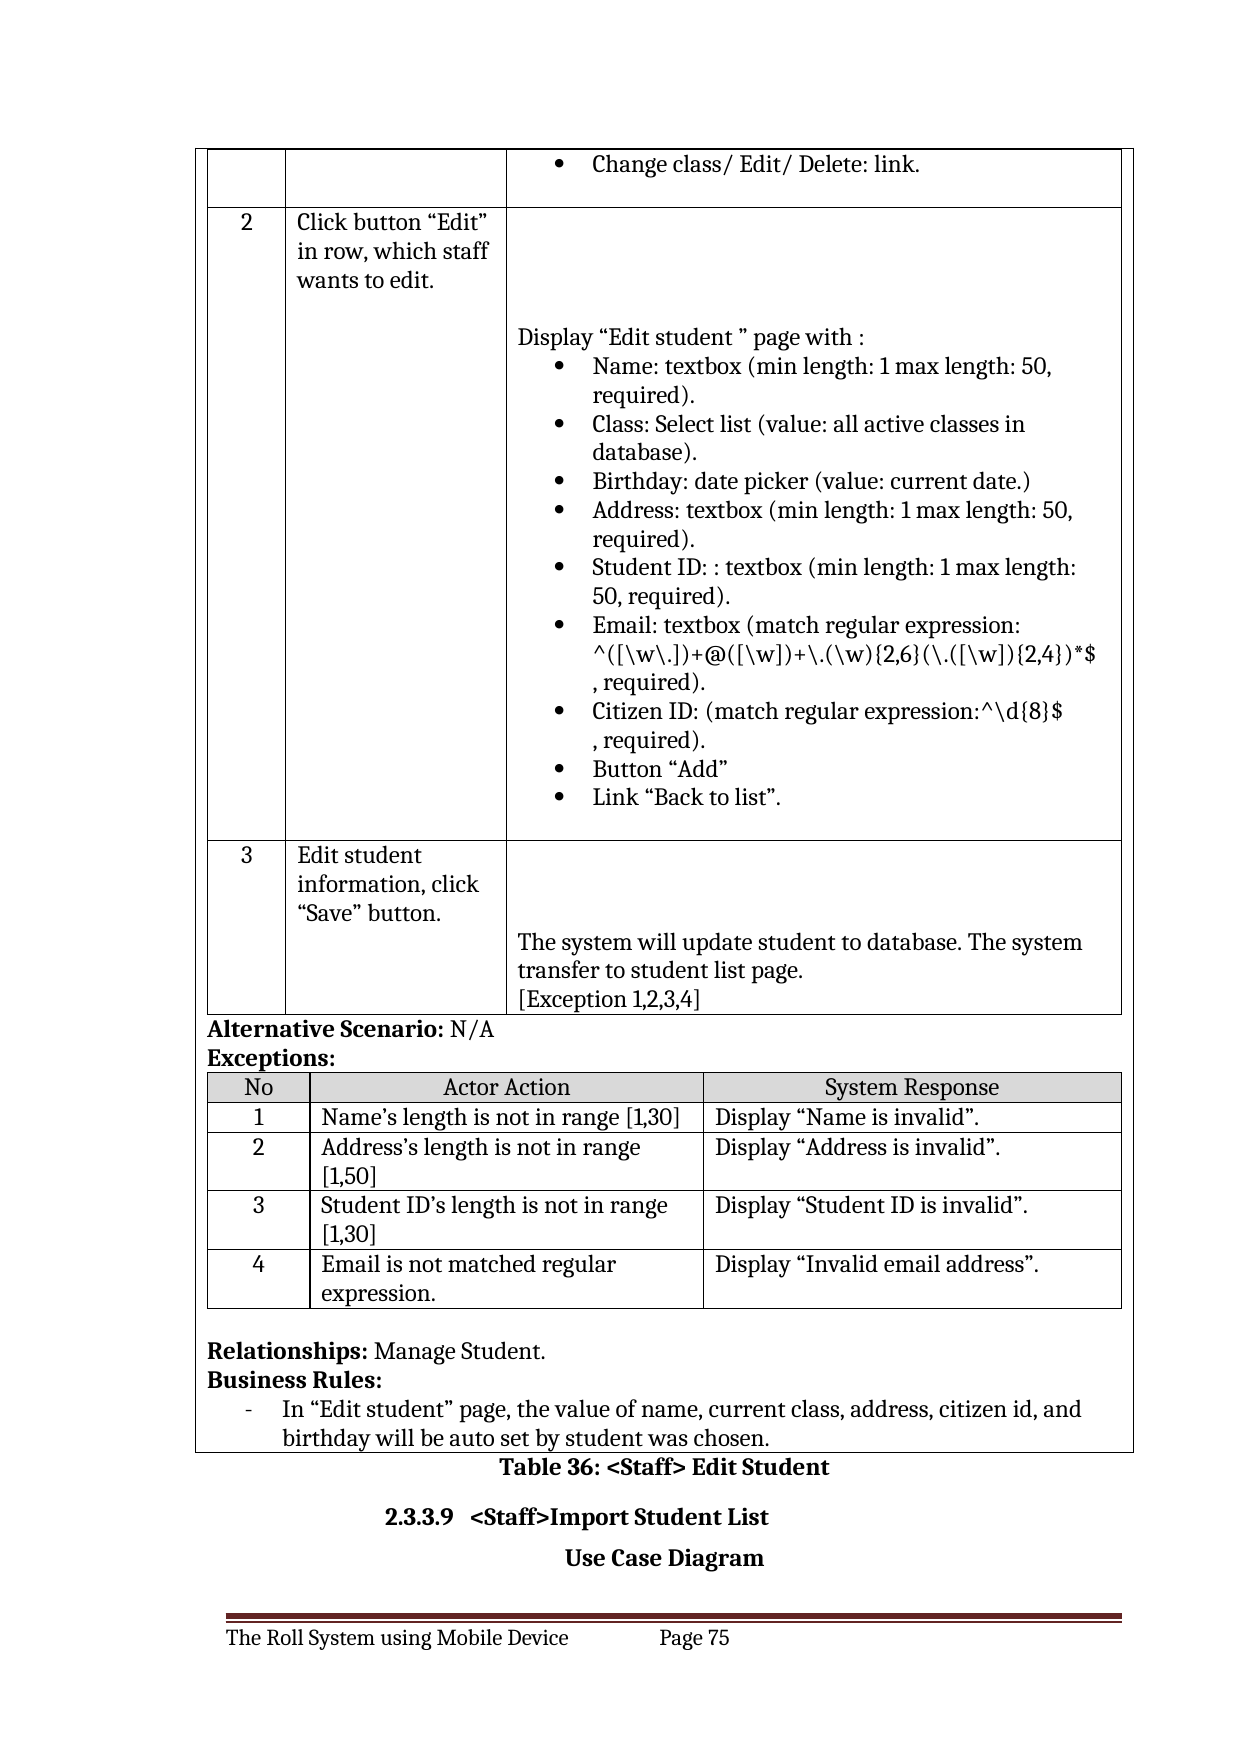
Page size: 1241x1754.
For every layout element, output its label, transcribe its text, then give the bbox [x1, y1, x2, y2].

text Table 36: <Staff> Edit Student [207, 1453, 1122, 1482]
subtitle Use Case Diagram [207, 1544, 1122, 1573]
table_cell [196, 149, 1133, 1452]
subtitle <Staff>Import Student List [385, 1503, 1122, 1532]
